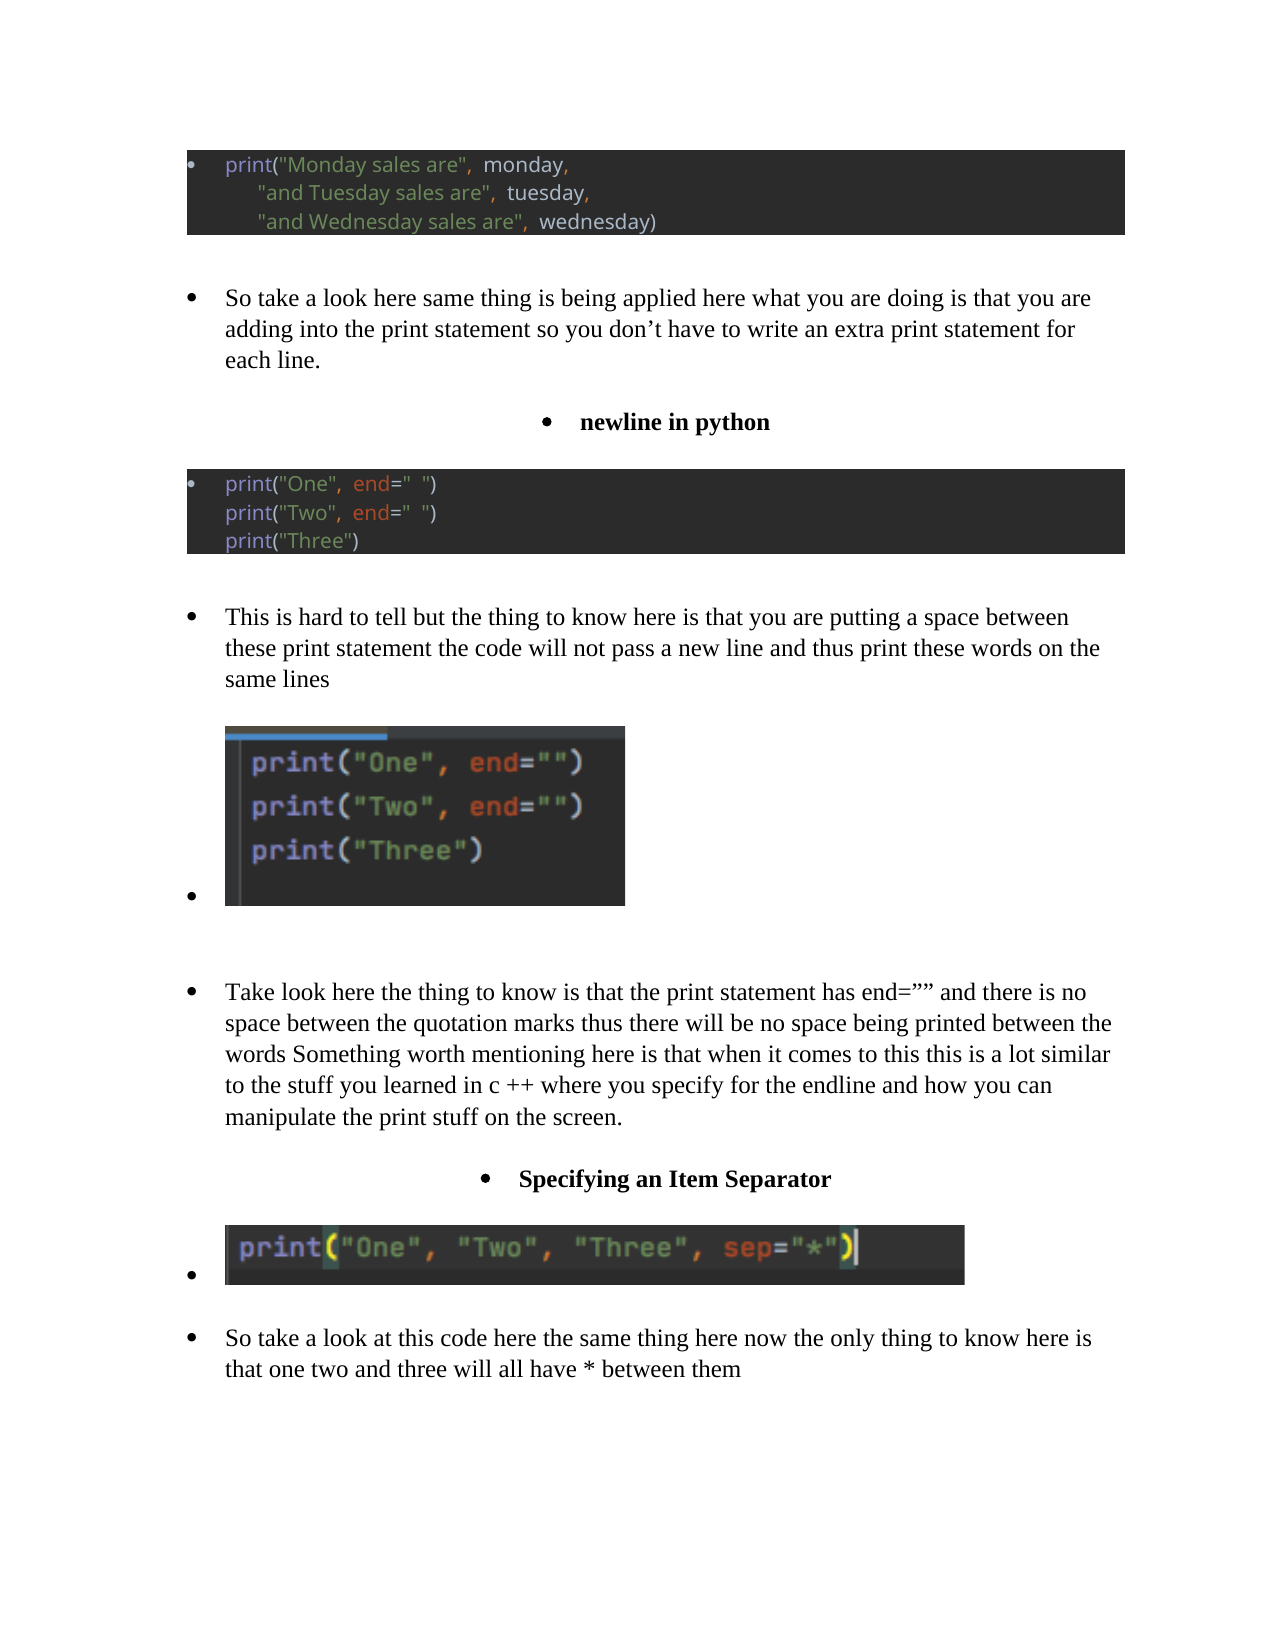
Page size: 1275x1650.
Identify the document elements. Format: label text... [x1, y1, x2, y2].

list This is hard to tell but the thing to know here is that you are putting a space between these print statement the code will not pass a new line and thus print these words on the same lines [187, 602, 1125, 693]
list So take a look at this code here the same thing here now the only thing to know here is that one two and three will all have * between them [187, 1323, 1125, 1382]
list Take look here the thing to know is that the print statement has end=”” and there is no space between the quotation marks thus there will be no space being printed between the words Something worth mentioning here is that when it comes to this this is a lot similar to the stuff you learned in c ++ where you specify for the endline and how you can manipulate the print stuff on the screen. [187, 977, 1125, 1130]
list print("One", end=" ") print("Two", end=" ") print("Three") [187, 469, 1125, 554]
list So take a look here same thing is being applied here what you are doing is that you are adding into the print statement so you don’t have to write an extra print statement for each line. [187, 283, 1125, 374]
list Specifying an Item Separator [187, 1164, 1125, 1192]
picture [225, 726, 625, 906]
picture [225, 1225, 965, 1285]
list print("Monday sales are", monday, "and Tuesday sales are", tuesday, "and Wednesday sales are", wednesday) [187, 150, 1125, 235]
list newline in python [187, 407, 1125, 436]
